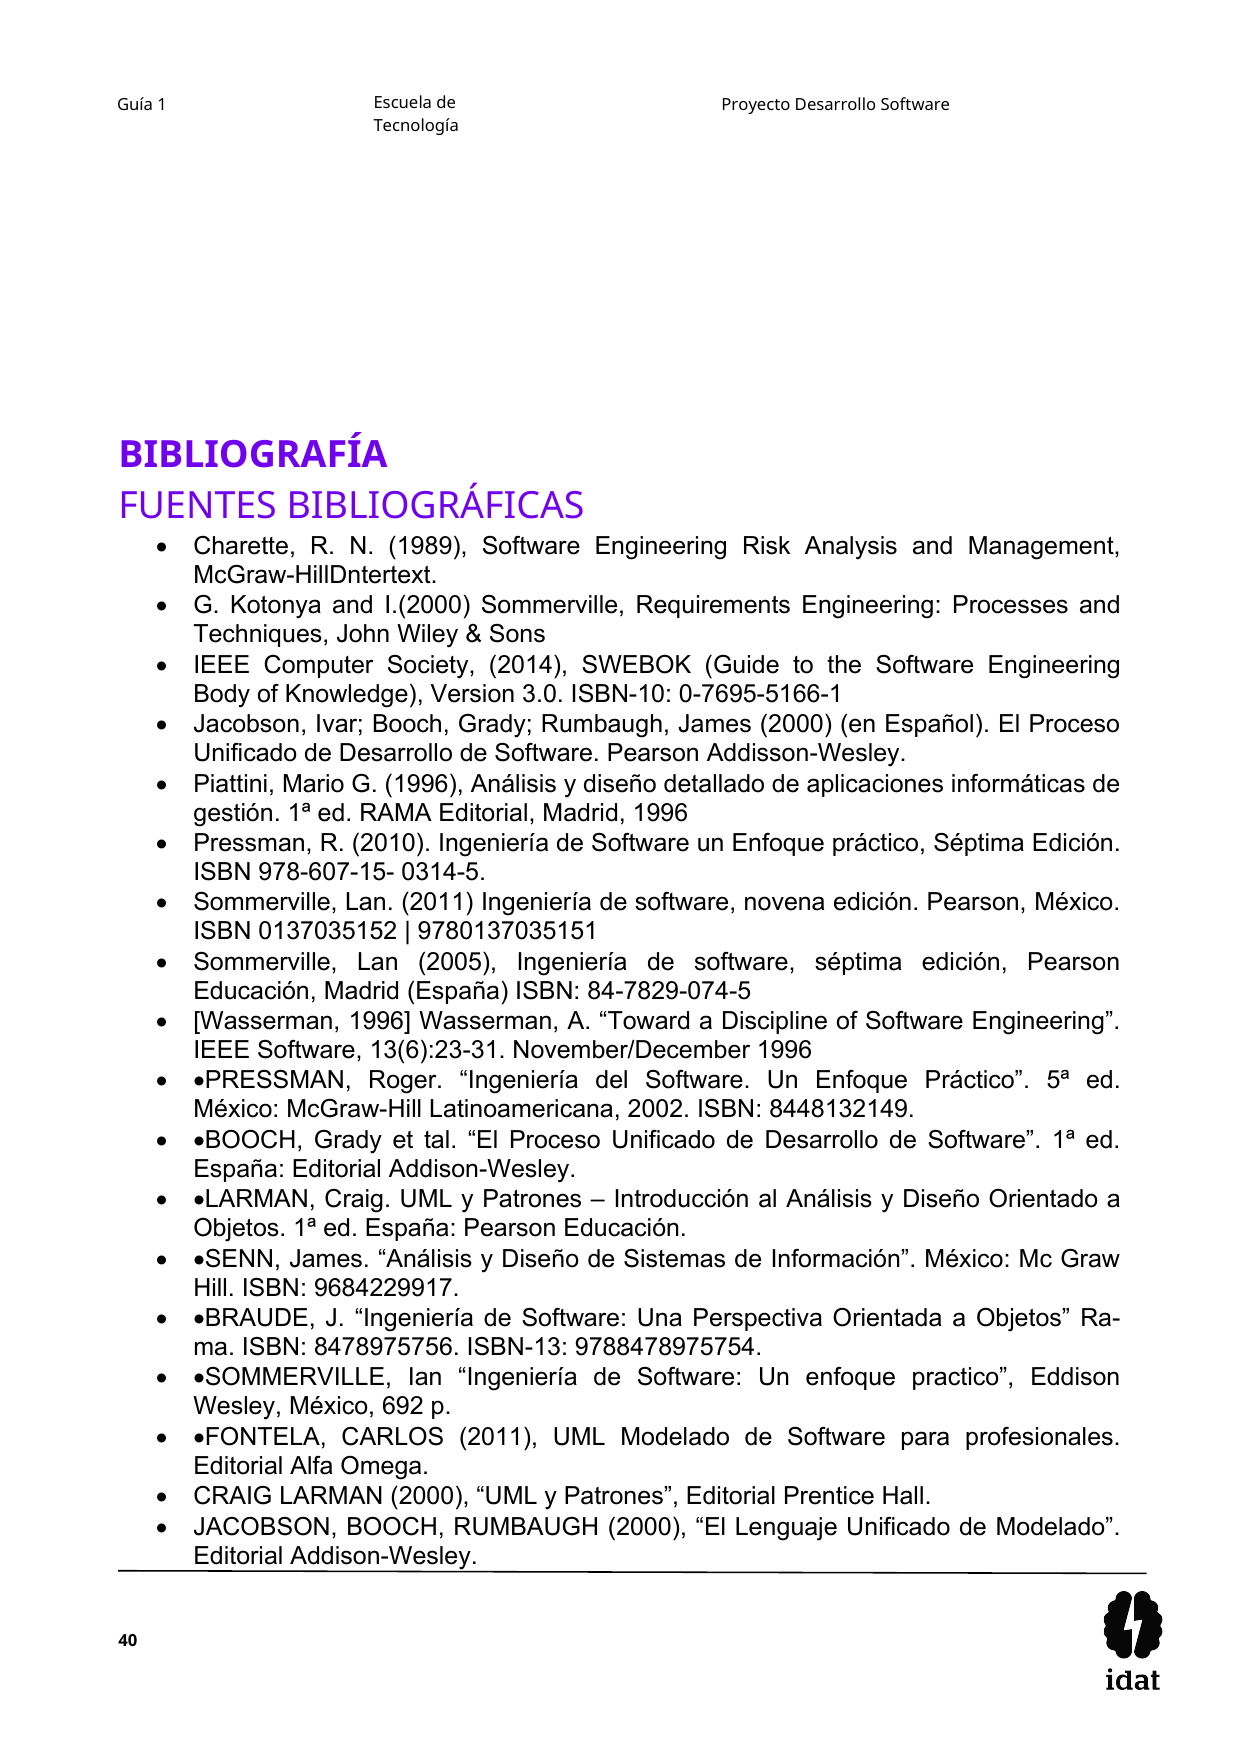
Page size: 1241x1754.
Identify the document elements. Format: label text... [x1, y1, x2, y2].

list BOOCH, Grady et tal. “El Proceso Unificado de Desarrollo de Software”. 1ª ed. España: Editorial Addison-Wesley. [156, 1123, 1122, 1182]
list FONTELA, CARLOS (2011), UML Modelado de Software para profesionales. Editorial Alfa Omega. [156, 1420, 1122, 1479]
list SOMMERVILLE, Ian “Ingeniería de Software: Un enfoque practico”, Eddison Wesley, México, 692 p. [156, 1361, 1122, 1420]
text FUENTES BIBLIOGRÁFICAS [118, 478, 1122, 529]
list CRAIG LARMAN (2000), “UML y Patrones”, Editorial Prentice Hall. [156, 1479, 1122, 1510]
list IEEE Computer Society, (2014), SWEBOK (Guide to the Software Engineering Body of Knowledge), Version 3.0. ISBN-10: 0-7695-5166-1 [156, 648, 1122, 707]
list Sommerville, Lan. (2011) Ingeniería de software, novena edición. Pearson, México. ISBN 0137035152 | 9780137035151 [156, 886, 1122, 945]
list Sommerville, Lan (2005), Ingeniería de software, séptima edición, Pearson Educación, Madrid (España) ISBN: 84-7829-074-5 [156, 945, 1122, 1004]
list Piattini, Mario G. (1996), Análisis y diseño detallado de aplicaciones informáticas de gestión. 1ª ed. RAMA Editorial, Madrid, 1996 [156, 767, 1122, 826]
list LARMAN, Craig. UML y Patrones – Introducción al Análisis y Diseño Orientado a Objetos. 1ª ed. España: Pearson Educación. [156, 1182, 1122, 1242]
list Charette, R. N. (1989), Software Engineering Risk Analysis and Management, McGraw-HillDntertext. [156, 529, 1122, 589]
list [Wasserman, 1996] Wasserman, A. “Toward a Discipline of Software Engineering”. IEEE Software, 13(6):23-31. November/December 1996 [156, 1004, 1122, 1064]
text BIBLIOGRAFÍA [118, 427, 1122, 478]
list Pressman, R. (2010). Ingeniería de Software un Enfoque práctico, Séptima Edición. ISBN 978-607-15- 0314-5. [156, 826, 1122, 886]
list PRESSMAN, Roger. “Ingeniería del Software. Un Enfoque Práctico”. 5ª ed. México: McGraw-Hill Latinoamericana, 2002. ISBN: 8448132149. [156, 1064, 1122, 1123]
list G. Kotonya and I.(2000) Sommerville, Requirements Engineering: Processes and Techniques, John Wiley & Sons [156, 589, 1122, 648]
list BRAUDE, J. “Ingeniería de Software: Una Perspectiva Orientada a Objetos” Ra-ma. ISBN: 8478975756. ISBN-13: 9788478975754. [156, 1301, 1122, 1361]
picture [1103, 1591, 1163, 1690]
list JACOBSON, BOOCH, RUMBAUGH (2000), “El Lenguaje Unificado de Modelado”. Editorial Addison-Wesley. [156, 1510, 1122, 1569]
list SENN, James. “Análisis y Diseño de Sistemas de Información”. México: Mc Graw Hill. ISBN: 9684229917. [156, 1242, 1122, 1301]
list Jacobson, Ivar; Booch, Grady; Rumbaugh, James (2000) (en Español). El Proceso Unificado de Desarrollo de Software. Pearson Addisson-Wesley. [156, 707, 1122, 767]
